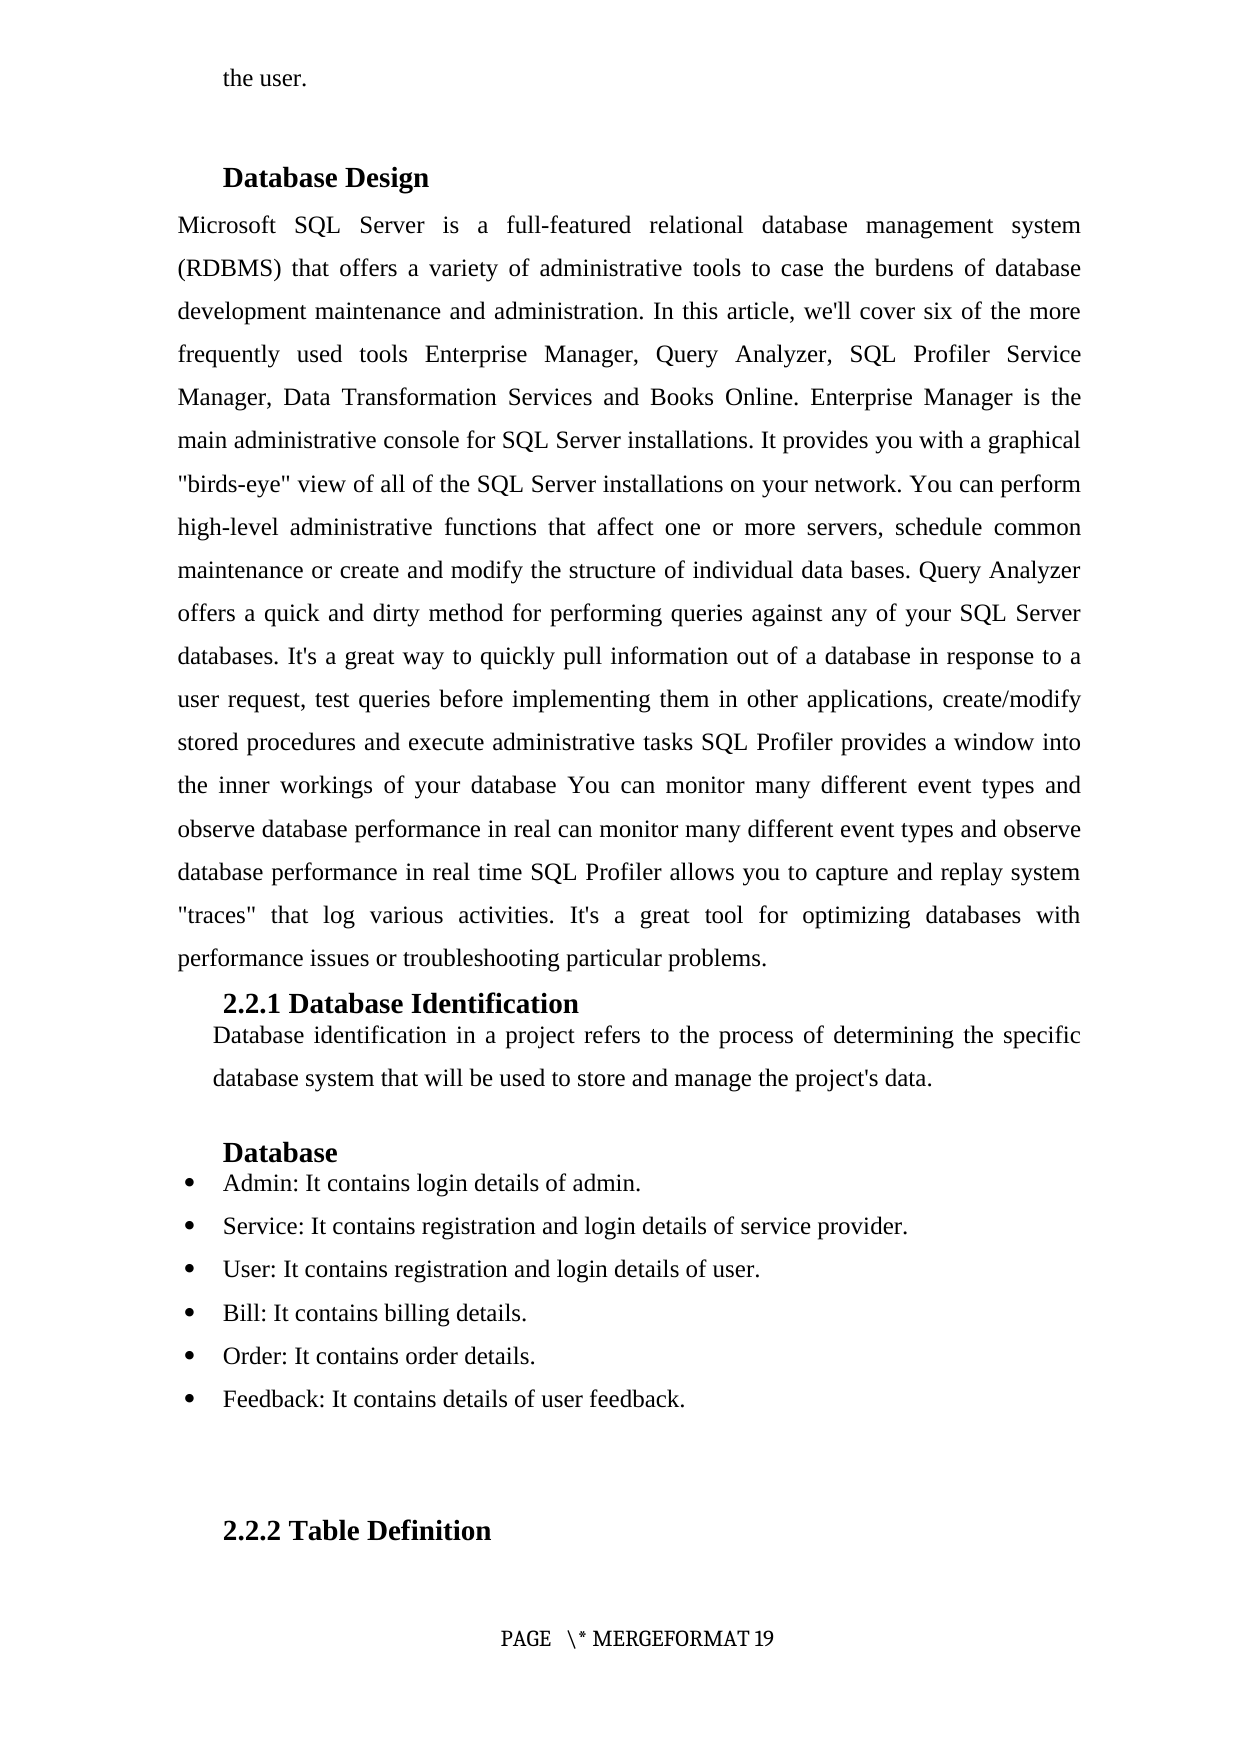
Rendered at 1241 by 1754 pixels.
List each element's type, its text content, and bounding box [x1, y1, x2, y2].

list Order: It contains order details. [185, 1341, 1082, 1369]
text Database identification in a project refers to the process of determining the specific database system that will be used to store and manage the project's data. [213, 1020, 1082, 1092]
list User: It contains registration and login details of user. [185, 1254, 1082, 1283]
text Database [223, 1135, 1082, 1168]
text Database Design [223, 160, 1082, 193]
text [223, 59, 1082, 93]
list Service: It contains registration and login details of service provider. [185, 1211, 1082, 1240]
list Admin: It contains login details of admin. [185, 1168, 1082, 1197]
text 2.2.1 Database Identification [223, 986, 1082, 1020]
list Bill: It contains billing details. [185, 1298, 1082, 1326]
text Microsoft SQL Server is a full-featured relational database management system (RDBMS) that offers a variety of administrative tools to case the burdens of database development maintenance and administration. In this article, we'll cover six of the more frequently used tools Enterprise Manager, Query Analyzer, SQL Profiler Service Manager, Data Transformation Services and Books Online. Enterprise Manager is the main administrative console for SQL Server installations. It provides you with a graphical "birds-eye" view of all of the SQL Server installations on your network. You can perform high-level administrative functions that affect one or more servers, schedule common maintenance or create and modify the structure of individual data bases. Query Analyzer offers a quick and dirty method for performing queries against any of your SQL Server databases. It's a great way to quickly pull information out of a database in response to a user request, test queries before implementing them in other applications, create/modify stored procedures and execute administrative tasks SQL Profiler provides a window into the inner workings of your database You can monitor many different event types and observe database performance in real can monitor many different event types and observe database performance in real time SQL Profiler allows you to capture and replay system "traces" that log various activities. It's a great tool for optimizing databases with performance issues or troubleshooting particular problems. [177, 210, 1082, 972]
text 2.2.2 Table Definition [223, 1513, 1082, 1547]
list Feedback: It contains details of user feedback. [185, 1384, 1082, 1413]
